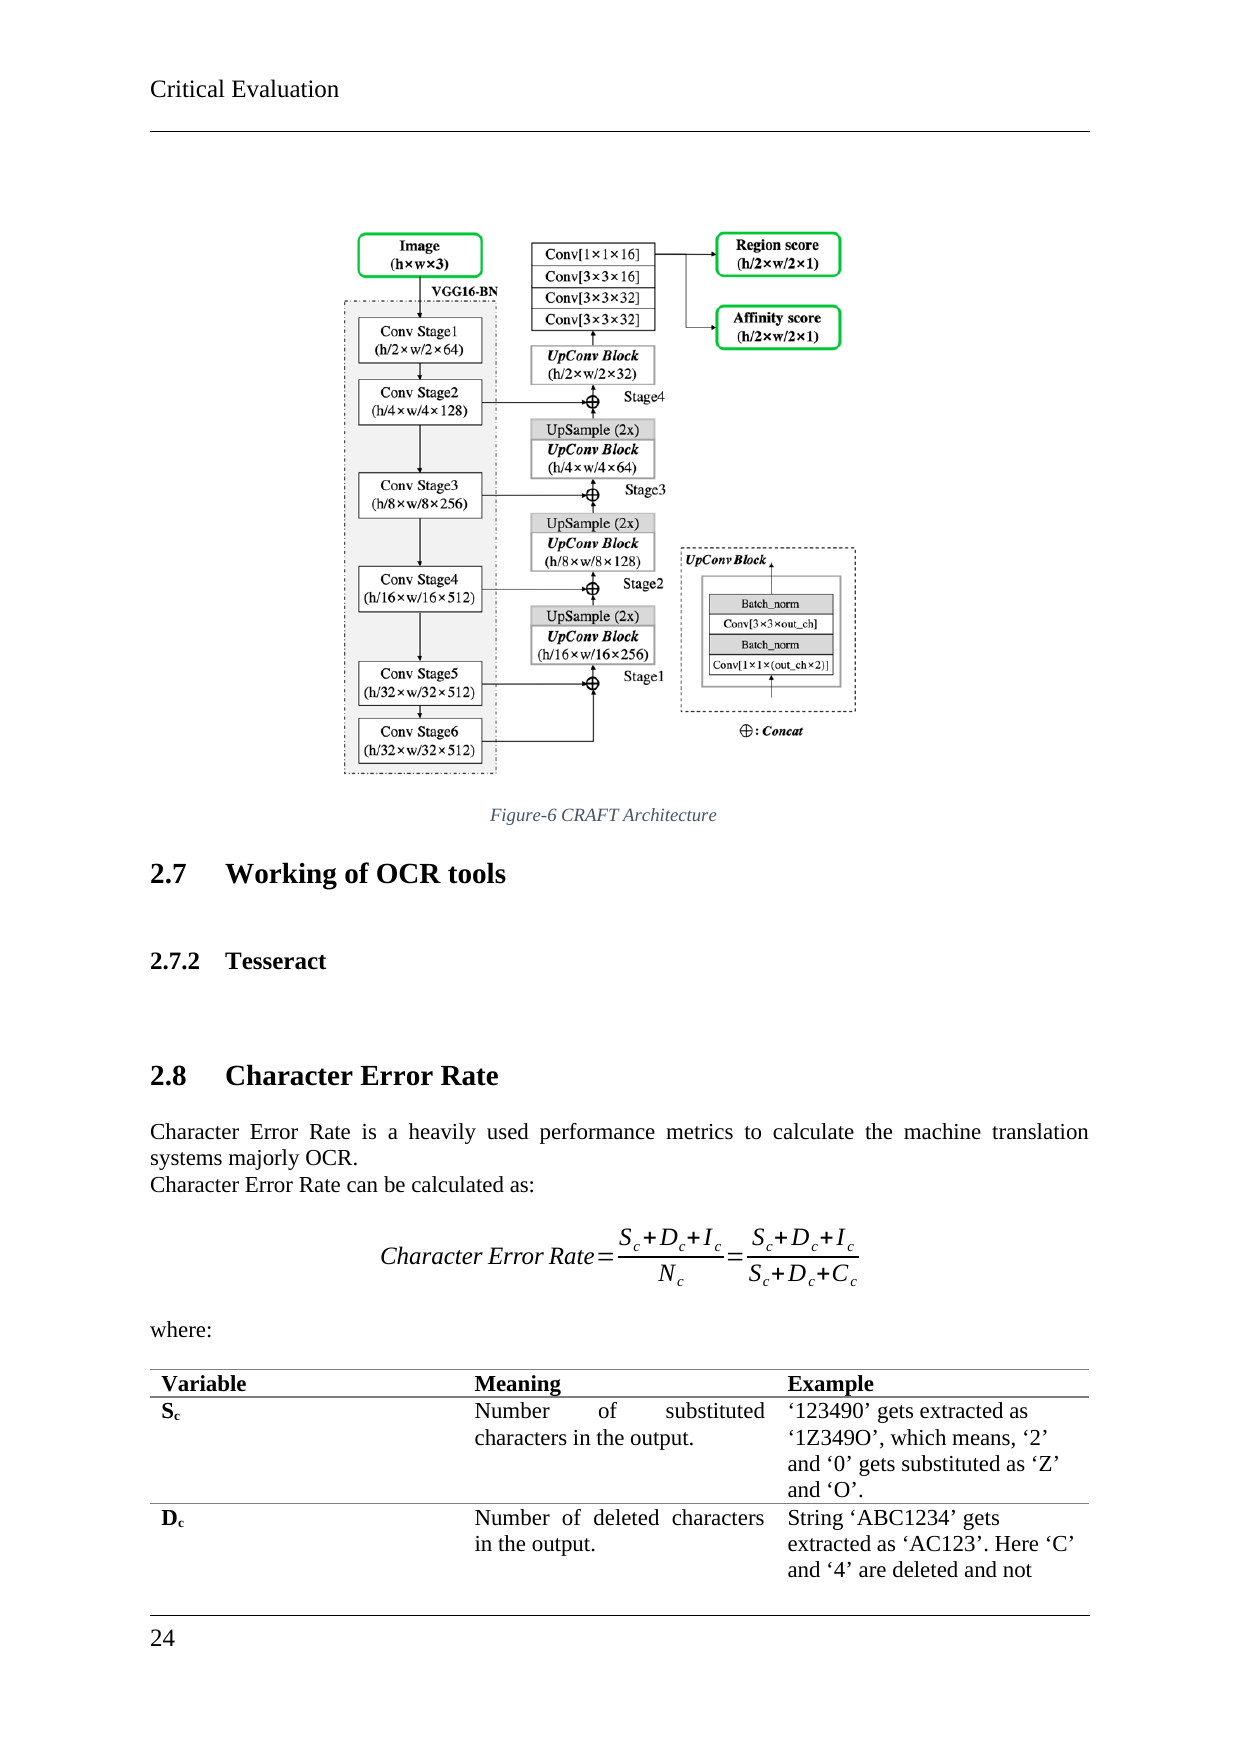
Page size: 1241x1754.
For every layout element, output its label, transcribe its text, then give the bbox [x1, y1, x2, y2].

table_header Meaning [463, 1370, 776, 1396]
subtitle 2.8 Character Error Rate [150, 1058, 1090, 1092]
table_cell ‘123490’ gets extracted as ‘1Z349O’, which means, ‘2’ and ‘0’ gets substituted as ‘Z’ and ‘O’. [776, 1398, 1089, 1503]
subtitle 2.7 Working of OCR tools [150, 856, 1090, 889]
text Character Error Rate is a heavily used performance metrics to calculate the machine translation systems majorly OCR. [150, 1118, 1090, 1171]
picture [317, 209, 880, 795]
table_header Variable [150, 1370, 463, 1396]
table_cell Number of substituted characters in the output. [463, 1398, 776, 1503]
table_header Example [776, 1370, 1089, 1396]
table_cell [463, 1504, 776, 1583]
text where: [150, 1316, 1090, 1343]
subtitle 2.7.2 Tesseract [150, 946, 1090, 975]
table_cell Sc [150, 1398, 463, 1503]
table_cell Dc [150, 1504, 463, 1583]
text Character Error Rate can be calculated as: [150, 1171, 1090, 1197]
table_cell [776, 1504, 1089, 1583]
